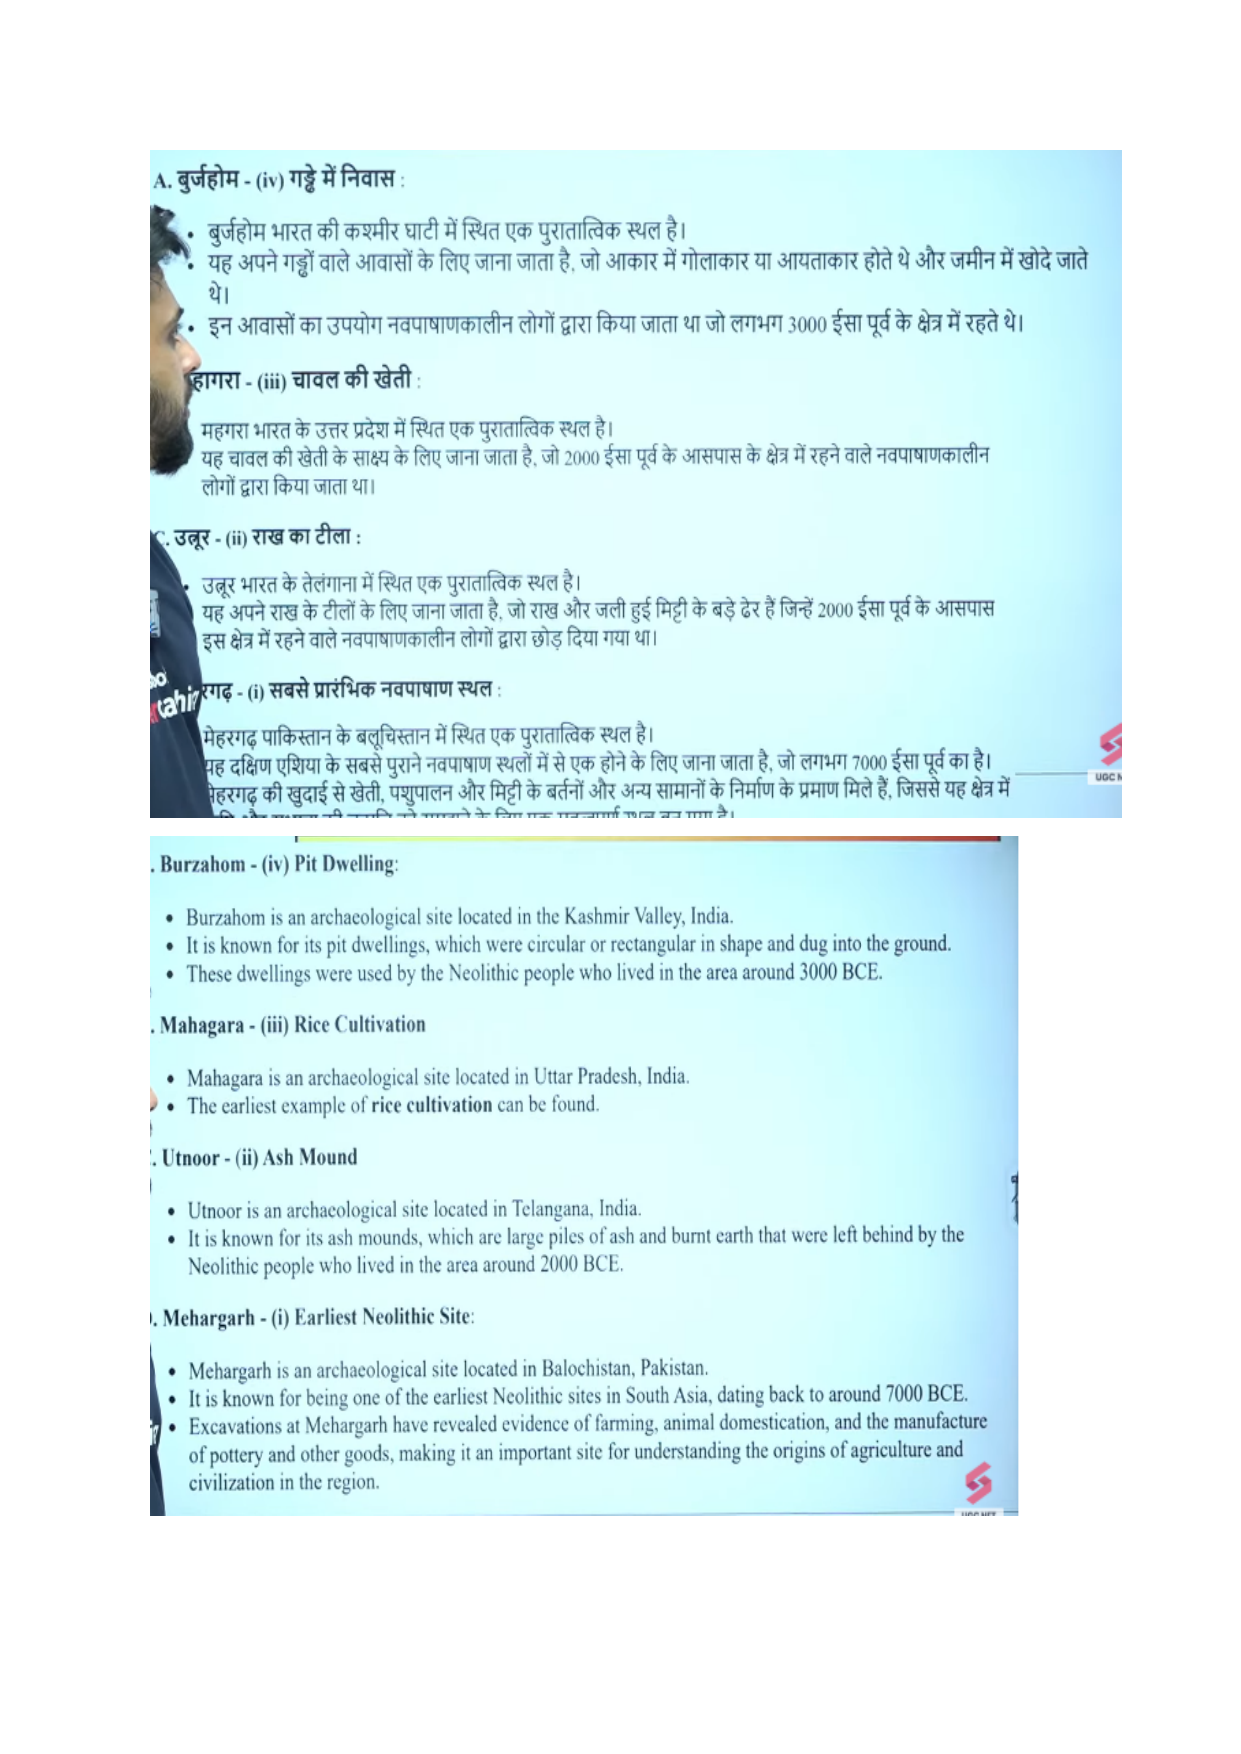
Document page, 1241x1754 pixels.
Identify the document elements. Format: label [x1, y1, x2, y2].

picture [150, 150, 1122, 818]
picture [150, 836, 1032, 1516]
